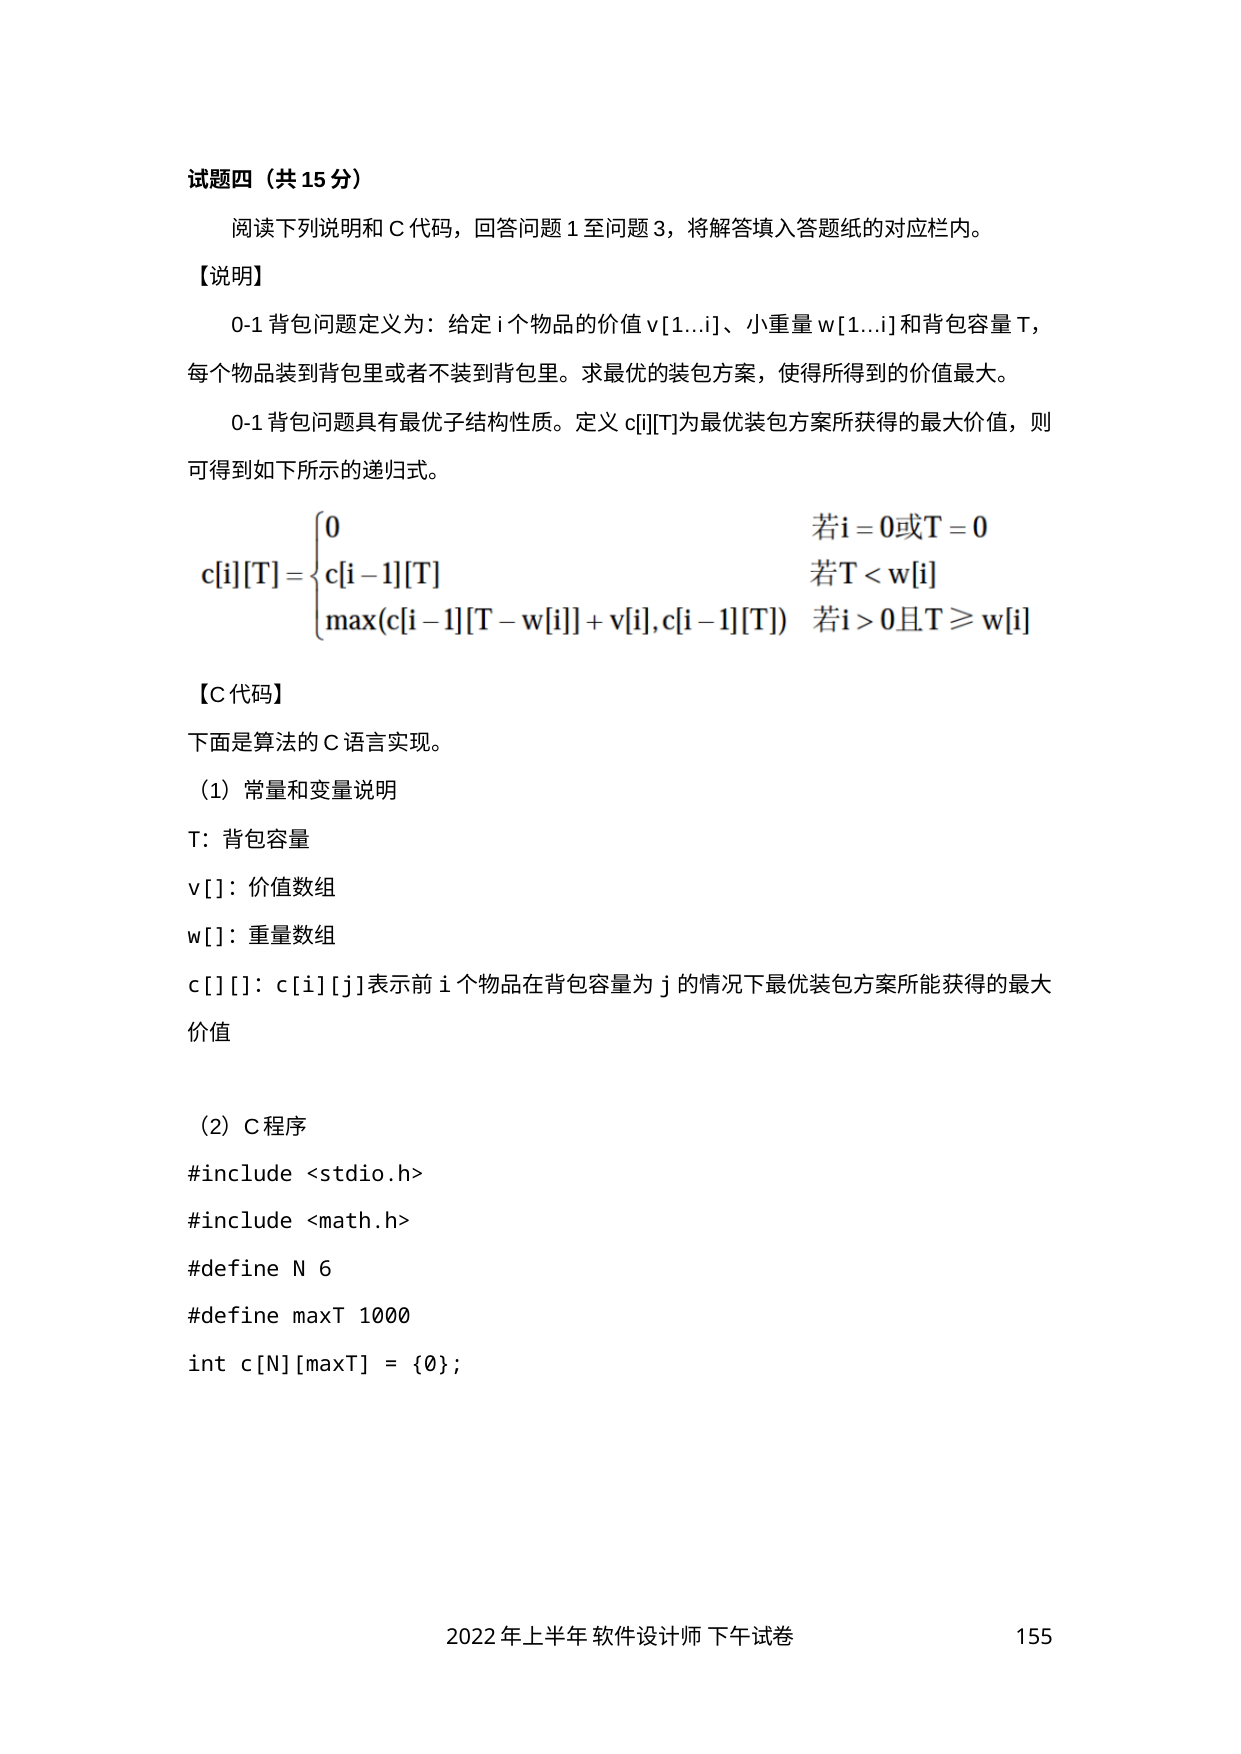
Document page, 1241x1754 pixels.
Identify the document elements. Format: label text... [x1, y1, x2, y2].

text v[]：价值数组 [187, 869, 1053, 902]
picture [187, 501, 1053, 646]
text 试题四（共15分） [187, 162, 1053, 194]
text c[][]：c[i][j]表示前i个物品在背包容量为j的情况下最优装包方案所能获得的最大价值 [187, 966, 1053, 1047]
text int c[N][maxT] = {0}; [187, 1346, 1053, 1379]
text #define N 6 [187, 1252, 1053, 1284]
text 下面是算法的C语言实现。 [187, 724, 1053, 757]
text #include <math.h> [187, 1204, 1053, 1237]
text （2）C程序 [187, 1108, 1053, 1141]
text 【C代码】 [187, 676, 1053, 709]
text 0-1背包问题具有最优子结构性质。定义c[i][T]为最优装包方案所获得的最大价值，则可得到如下所示的递归式。 [187, 404, 1053, 485]
text 0-1背包问题定义为：给定i个物品的价值v[1…i]、小重量w[1…i]和背包容量T，每个物品装到背包里或者不装到背包里。求最优的装包方案，使得所得到的价值最大。 [187, 307, 1053, 388]
text w[]：重量数组 [187, 918, 1053, 950]
text #define maxT 1000 [187, 1299, 1053, 1331]
text （1）常量和变量说明 [187, 773, 1053, 805]
text 【说明】 [187, 259, 1053, 291]
text T：背包容量 [187, 821, 1053, 854]
text 阅读下列说明和C代码，回答问题1至问题3，将解答填入答题纸的对应栏内。 [187, 210, 1053, 243]
text #include <stdio.h> [187, 1157, 1053, 1189]
